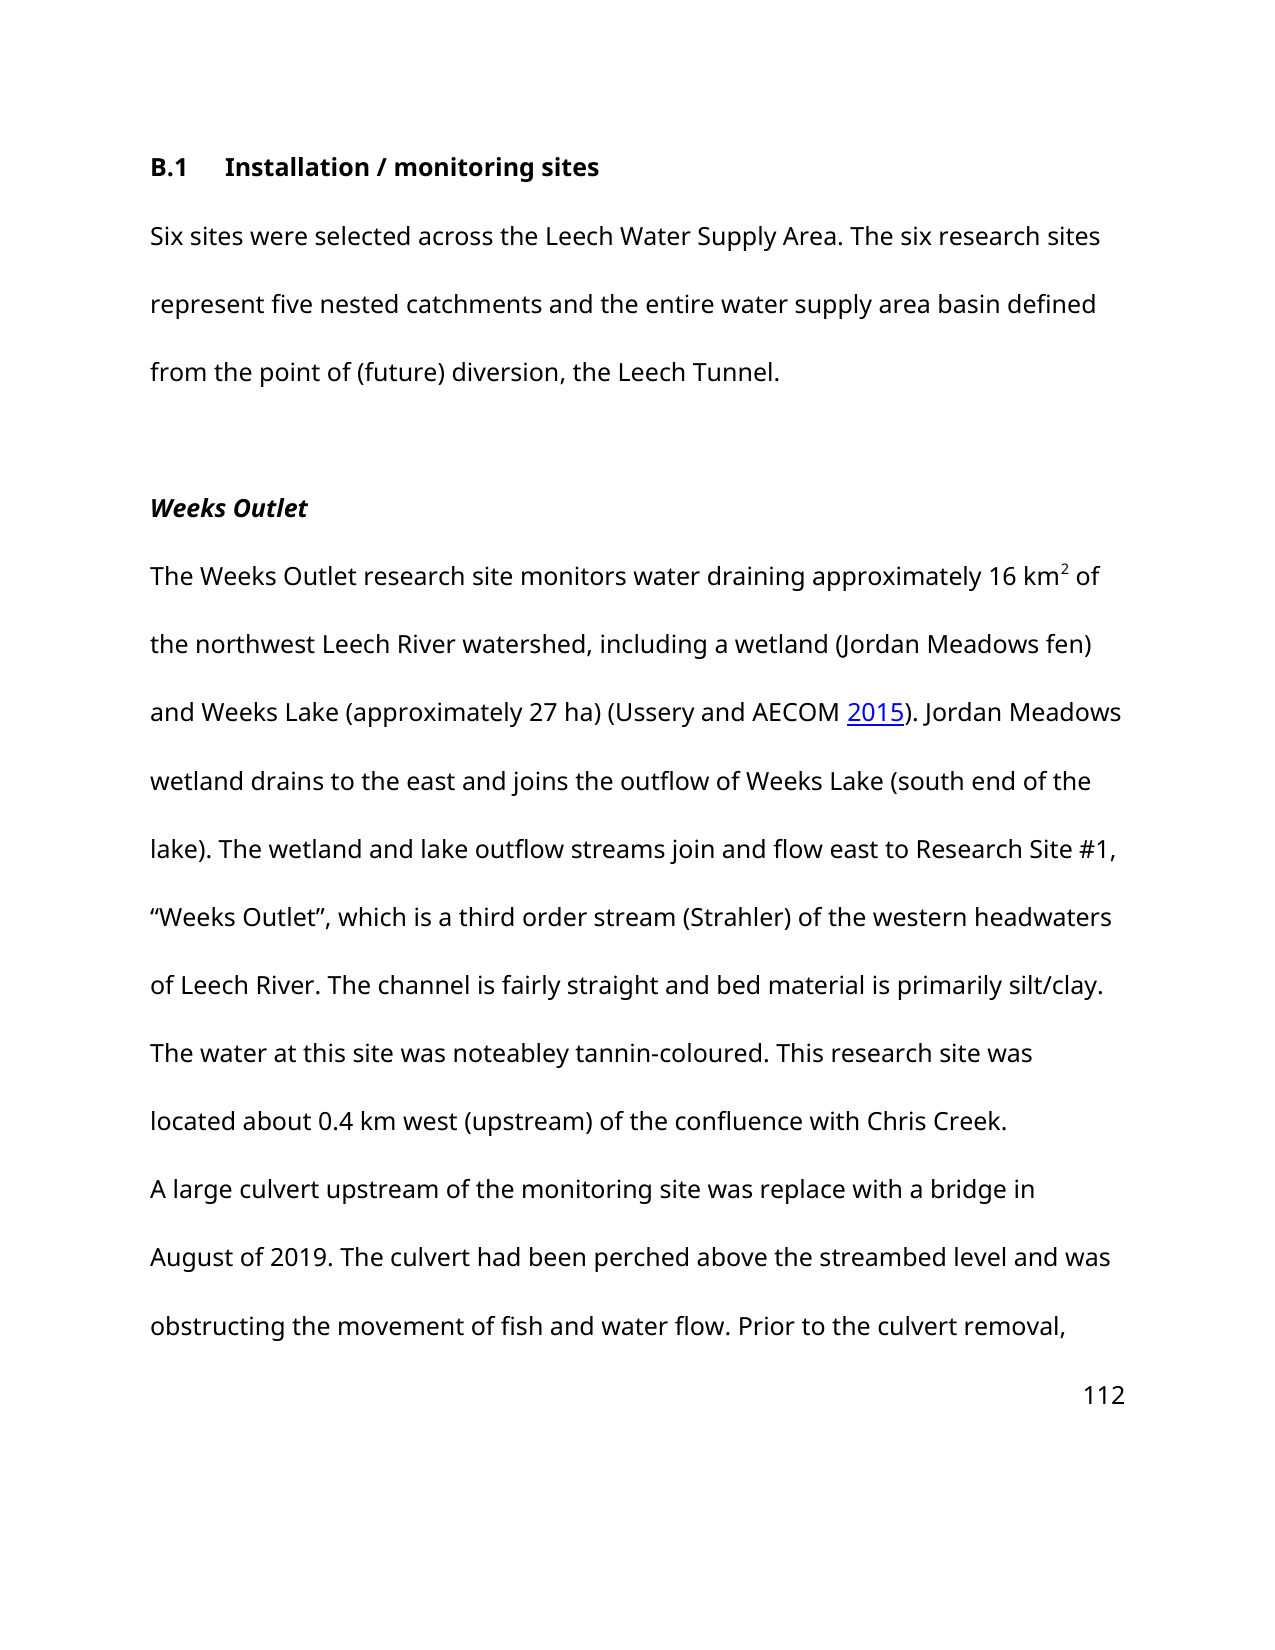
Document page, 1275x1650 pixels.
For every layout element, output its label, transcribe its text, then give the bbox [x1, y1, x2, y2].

text Six sites were selected across the Leech Water Supply Area. The six research sites represent five nested catchments and the entire water supply area basin defined from the point of (future) diversion, the Leech Tunnel. [150, 218, 1125, 388]
text Weeks Outlet [150, 491, 1125, 525]
subtitle Installation / monitoring sites [150, 150, 1125, 184]
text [150, 1172, 1125, 1342]
text The Weeks Outlet research site monitors water draining approximately 16 km2 of the northwest Leech River watershed, including a wetland (Jordan Meadows fen) and Weeks Lake (approximately 27 ha) (Ussery and AECOM 2015). Jordan Meadows wetland drains to the east and joins the outflow of Weeks Lake (south end of the lake). The wetland and lake outflow streams join and flow east to Research Site #1, “Weeks Outlet”, which is a third order stream (Strahler) of the western headwaters of Leech River. The channel is fairly straight and bed material is primarily silt/clay. The water at this site was noteabley tannin-coloured. This research site was located about 0.4 km west (upstream) of the confluence with Chris Creek. [150, 559, 1125, 1138]
